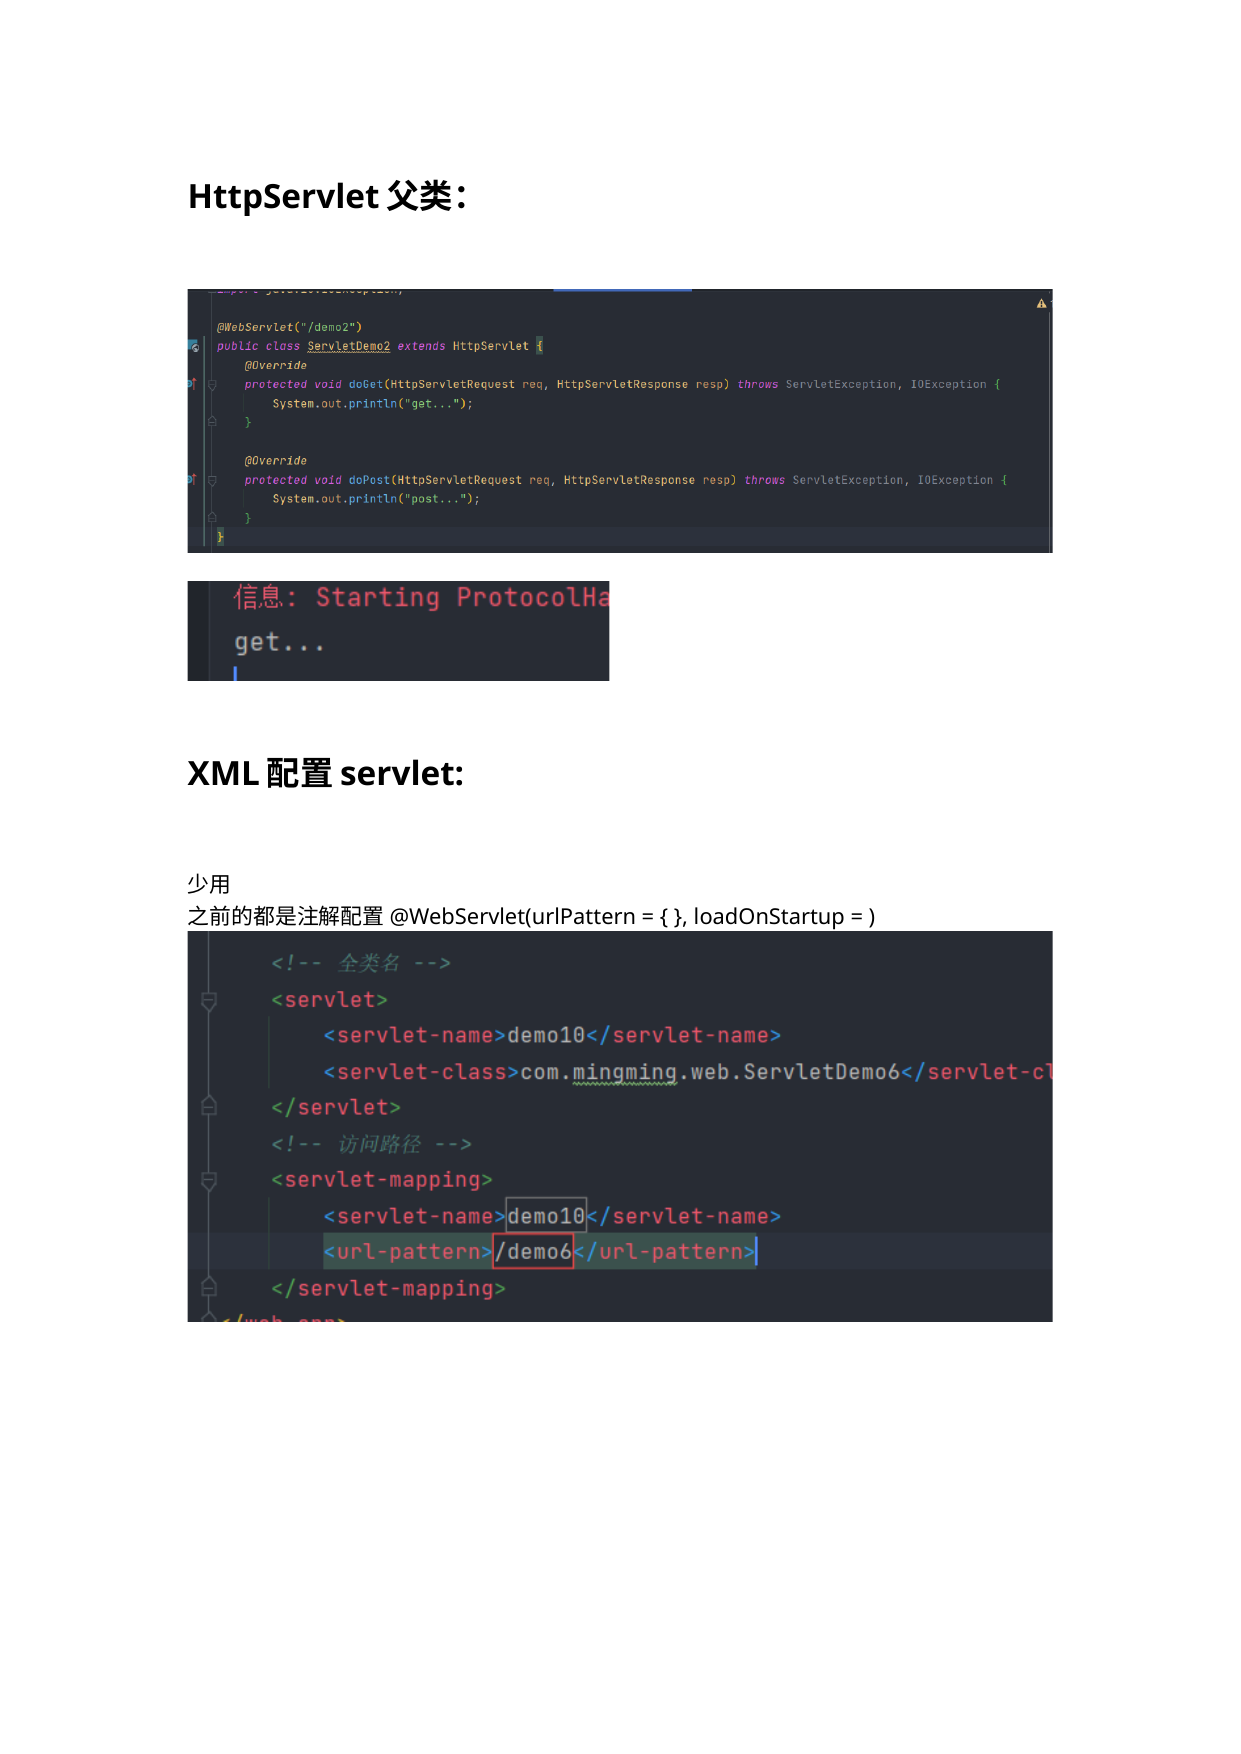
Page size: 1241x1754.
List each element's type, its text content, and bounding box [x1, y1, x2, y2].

picture [187, 931, 1053, 1322]
subtitle HttpServlet父类： [187, 162, 1053, 227]
text 之前的都是注解配置 @WebServlet(urlPattern = { }, loadOnStartup = ) [187, 899, 1053, 931]
subtitle XML配置servlet: [187, 739, 1053, 804]
picture [187, 581, 610, 681]
picture [187, 289, 1053, 553]
text 少用 [187, 866, 1053, 899]
